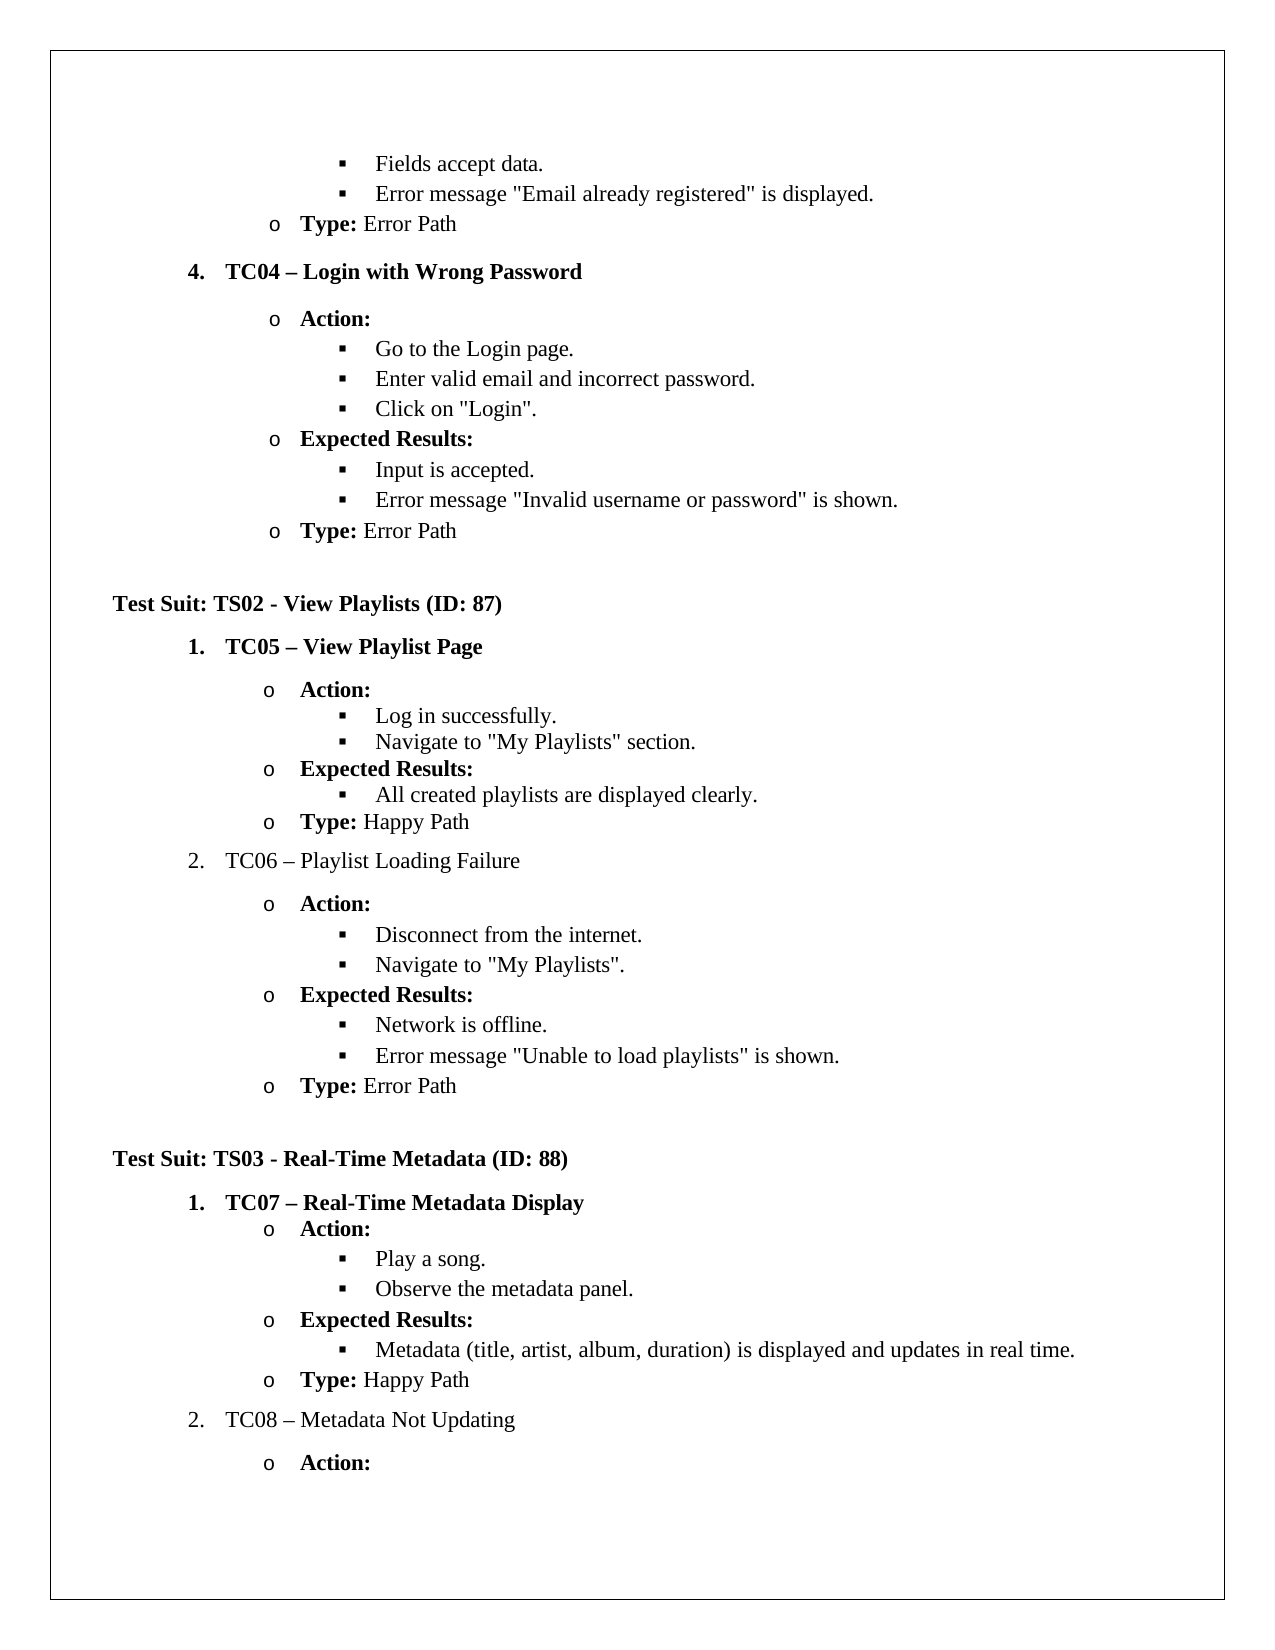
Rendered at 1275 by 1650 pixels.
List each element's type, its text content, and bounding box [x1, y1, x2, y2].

list Navigate to "My Playlists" section. [338, 729, 1162, 755]
list Play a song. [338, 1245, 1162, 1272]
list TC05 – View Playlist Page [188, 633, 1162, 659]
list TC04 – Login with Wrong Password [188, 258, 1162, 284]
list Expected Results: [263, 1306, 1162, 1333]
list Click on "Login". [338, 395, 1162, 422]
list Action: [263, 676, 1162, 703]
list Disconnect from the internet. [338, 921, 1162, 947]
list Go to the Login page. [338, 335, 1162, 361]
list TC07 – Real-Time Metadata Display [188, 1188, 1162, 1215]
list Type: Error Path [263, 1072, 1162, 1100]
list Action: [268, 305, 1162, 332]
list All created playlists are displayed clearly. [338, 782, 1162, 808]
list Action: [263, 1449, 1162, 1476]
list TC06 – Playlist Loading Failure [188, 847, 1162, 874]
list Error message "Email already registered" is displayed. [338, 180, 1162, 207]
list Observe the metadata panel. [338, 1276, 1162, 1302]
list Network is offline. [338, 1011, 1162, 1038]
list Type: Happy Path [263, 1366, 1162, 1394]
list Log in successfully. [338, 703, 1162, 728]
list Action: [263, 890, 1162, 918]
text Test Suit: TS03 - Real-Time Metadata (ID: 88) [112, 1145, 1162, 1172]
list Expected Results: [268, 426, 1162, 453]
list Expected Results: [263, 755, 1162, 782]
list Navigate to "My Playlists". [338, 951, 1162, 977]
list Type: Happy Path [263, 808, 1162, 835]
list Metadata (title, artist, album, duration) is displayed and updates in real time. [338, 1336, 1162, 1362]
list Type: Error Path [268, 210, 1162, 238]
list Error message "Unable to load playlists" is shown. [338, 1042, 1162, 1068]
list Fields accept data. [338, 150, 1162, 176]
text Test Suit: TS02 - View Playlists (ID: 87) [112, 590, 1162, 616]
list TC08 – Metadata Not Updating [188, 1406, 1162, 1432]
list Type: Error Path [268, 517, 1162, 544]
list Input is accepted. [338, 456, 1162, 483]
list Enter valid email and incorrect password. [338, 365, 1162, 391]
list Action: [263, 1215, 1162, 1243]
list Expected Results: [263, 981, 1162, 1009]
list Error message "Invalid username or password" is shown. [338, 486, 1162, 513]
